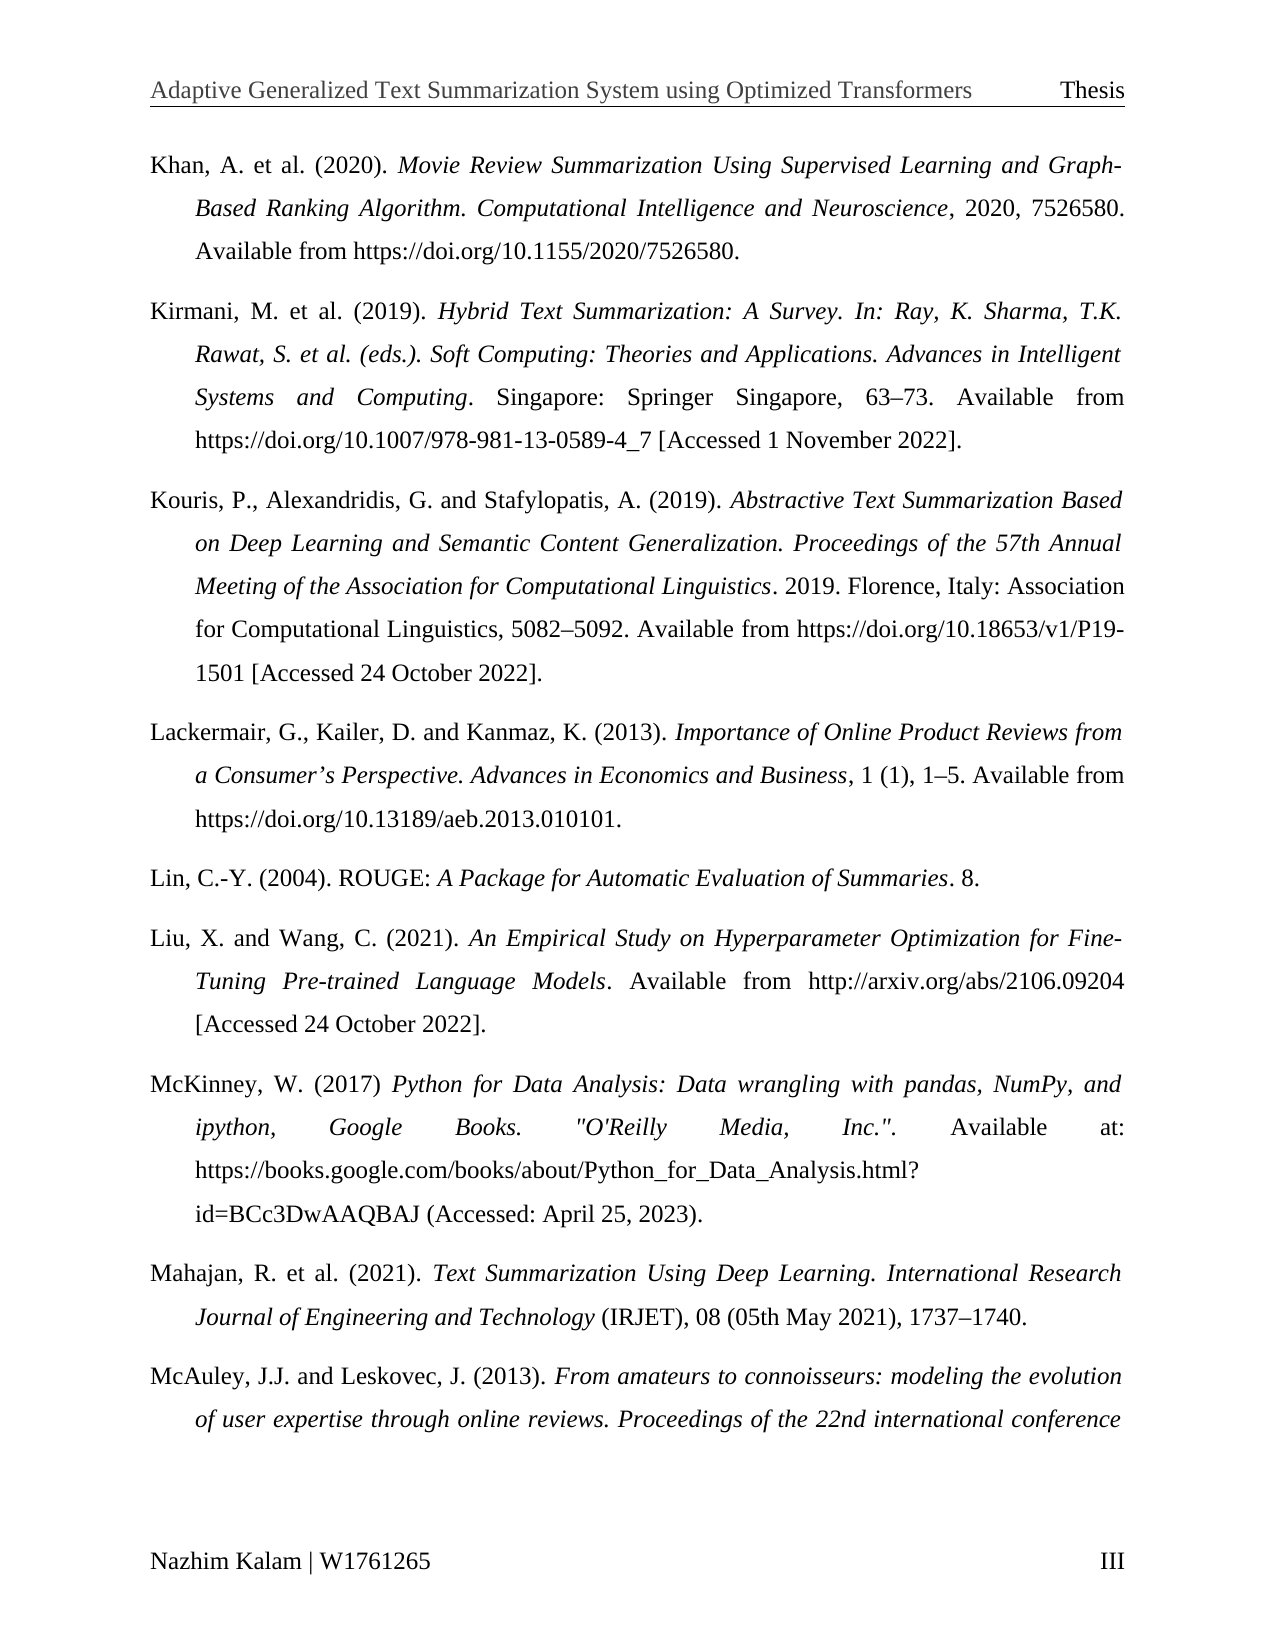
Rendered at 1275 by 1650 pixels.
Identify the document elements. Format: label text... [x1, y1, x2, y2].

text Liu, X. and Wang, C. (2021). An Empirical Study on Hyperparameter Optimization for Fine-Tuning Pre-trained Language Models. Available from http://arxiv.org/abs/2106.09204 [Accessed 24 October 2022]. [150, 923, 1125, 1038]
text Lackermair, G., Kailer, D. and Kanmaz, K. (2013). Importance of Online Product Reviews from a Consumer’s Perspective. Advances in Economics and Business, 1 (1), 1–5. Available from https://doi.org/10.13189/aeb.2013.010101. [150, 717, 1125, 832]
text Kouris, P., Alexandridis, G. and Stafylopatis, A. (2019). Abstractive Text Summarization Based on Deep Learning and Semantic Content Generalization. Proceedings of the 57th Annual Meeting of the Association for Computational Linguistics. 2019. Florence, Italy: Association for Computational Linguistics, 5082–5092. Available from https://doi.org/10.18653/v1/P19-1501 [Accessed 24 October 2022]. [150, 485, 1125, 686]
text Lin, C.-Y. (2004). ROUGE: A Package for Automatic Evaluation of Summaries. 8. [150, 863, 1125, 892]
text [150, 1361, 1125, 1433]
text Mahajan, R. et al. (2021). Text Summarization Using Deep Learning. International Research Journal of Engineering and Technology (IRJET), 08 (05th May 2021), 1737–1740. [150, 1258, 1125, 1330]
text Khan, A. et al. (2020). Movie Review Summarization Using Supervised Learning and Graph-Based Ranking Algorithm. Computational Intelligence and Neuroscience, 2020, 7526580. Available from https://doi.org/10.1155/2020/7526580. [150, 150, 1125, 265]
text Kirmani, M. et al. (2019). Hybrid Text Summarization: A Survey. In: Ray, K. Sharma, T.K. Rawat, S. et al. (eds.). Soft Computing: Theories and Applications. Advances in Intelligent Systems and Computing. Singapore: Springer Singapore, 63–73. Available from https://doi.org/10.1007/978-981-13-0589-4_7 [Accessed 1 November 2022]. [150, 296, 1125, 454]
text McKinney, W. (2017) Python for Data Analysis: Data wrangling with pandas, NumPy, and ipython, Google Books. "O'Reilly Media, Inc.". Available at: https://books.google.com/books/about/Python_for_Data_Analysis.html?id=BCc3DwAAQBAJ (Accessed: April 25, 2023). [150, 1069, 1125, 1227]
